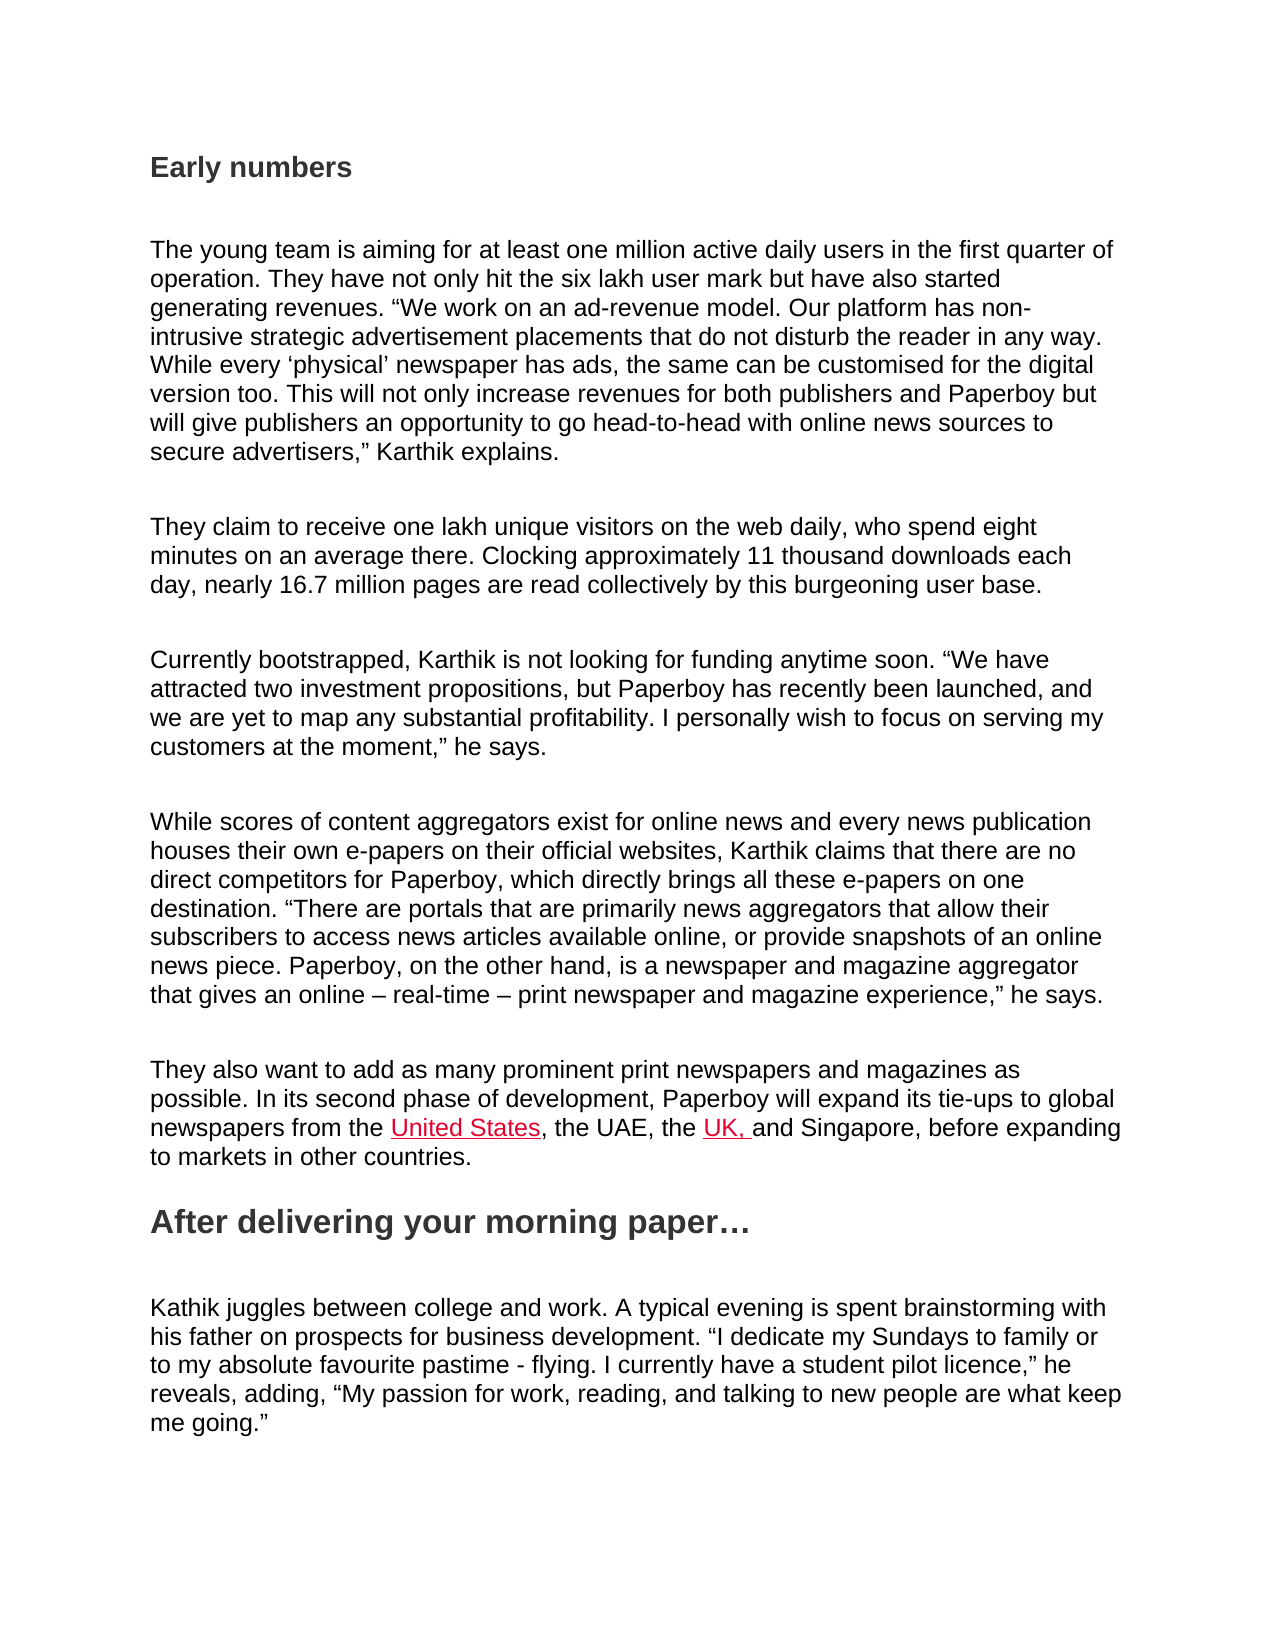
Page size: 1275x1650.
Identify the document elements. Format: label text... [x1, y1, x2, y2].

text While scores of content aggregators exist for online news and every news publication houses their own e-papers on their official websites, Karthik claims that there are no direct competitors for Paperboy, which directly brings all these e-papers on one destination. “There are portals that are primarily news aggregators that allow their subscribers to access news articles available online, or provide snapshots of an online news piece. Paperboy, on the other hand, is a newspaper and magazine aggregator that gives an online – real-time – print newspaper and magazine experience,” he says. [150, 807, 1125, 1008]
text Currently bootstrapped, Karthik is not looking for funding anytime soon. “We have attracted two investment propositions, but Paperboy has recently been launched, and we are yet to map any substantial profitability. I personally wish to focus on serving my customers at the moment,” he says. [150, 645, 1125, 760]
text They claim to receive one lakh unique visitors on the web daily, who spend eight minutes on an average there. Clocking approximately 11 thousand downloads each day, nearly 16.7 million pages are read collectively by this burgeoning user base. [150, 512, 1125, 598]
text The young team is aiming for at least one million active daily users in the first quarter of operation. They have not only hit the six lakh user mark but have also started generating revenues. “We work on an ad-revenue model. Our platform has non-intrusive strategic advertisement placements that do not disturb the reader in any way. While every ‘physical’ newspaper has ads, the same can be customised for the digital version too. This will not only increase revenues for both publishers and Paperboy but will give publishers an opportunity to go head-to-head with online news sources to secure advertisers,” Karthik explains. [150, 235, 1125, 465]
text They also want to add as many prominent print newspapers and magazines as possible. In its second phase of development, Paperboy will expand its tie-ups to global newspapers from the United States, the UAE, the UK, and Singapore, before expanding to markets in other countries. [150, 1055, 1125, 1170]
subtitle After delivering your morning paper… [150, 1202, 1125, 1240]
text Kathik juggles between college and work. A typical evening is spent brainstorming with his father on prospects for business development. “I dedicate my Sundays to family or to my absolute favourite pastime - flying. I currently have a student pilot licence,” he reveals, adding, “My passion for work, reading, and talking to new people are what keep me going.” [150, 1293, 1125, 1436]
subtitle Early numbers [150, 150, 1125, 183]
